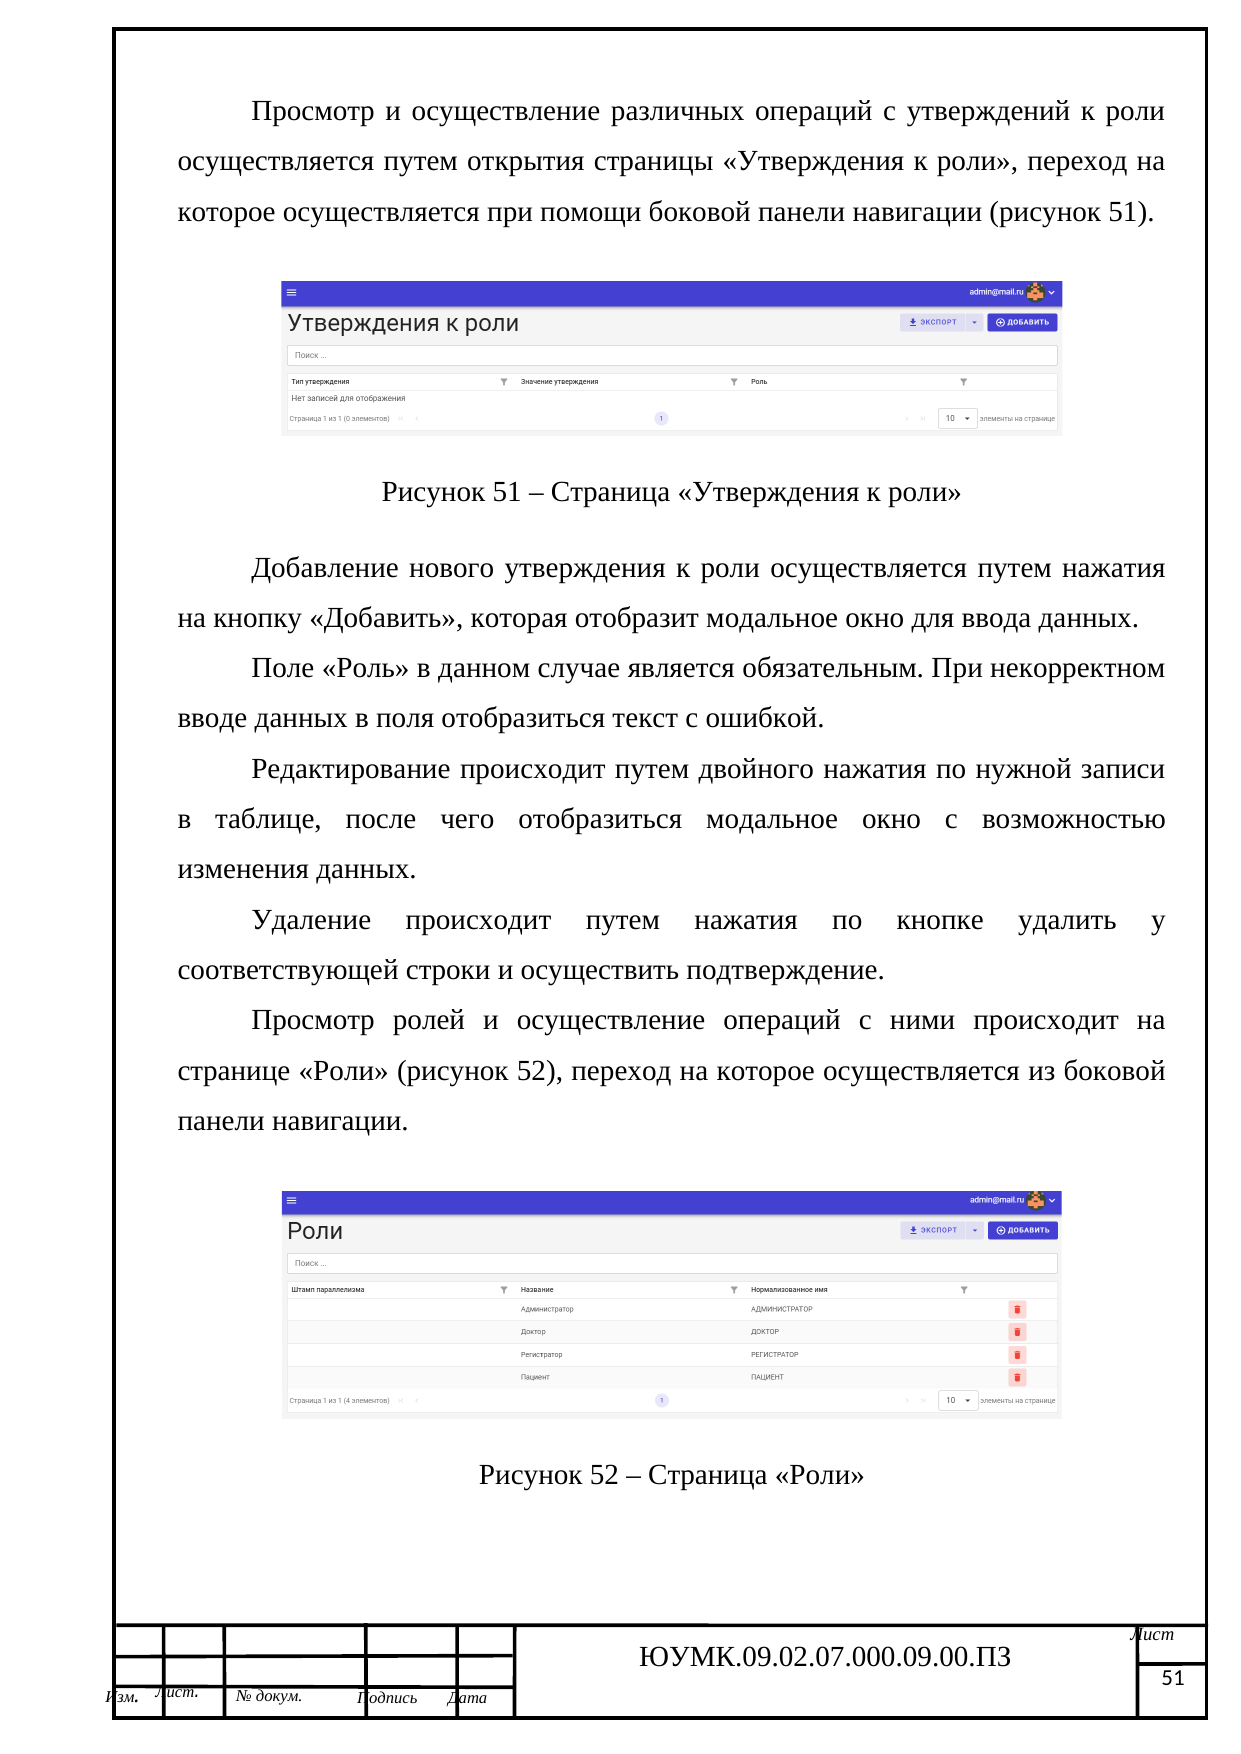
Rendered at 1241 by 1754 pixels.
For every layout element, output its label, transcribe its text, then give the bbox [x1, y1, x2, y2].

text Рисунок 51 – Страница «Утверждения к роли» [177, 474, 1166, 508]
text Рисунок 52 – Страница «Роли» [177, 1457, 1166, 1491]
text Добавление нового утверждения к роли осуществляется путем нажатия на кнопку «Добавить», которая отобразит модальное окно для ввода данных. [177, 550, 1166, 633]
text Редактирование происходит путем двойного нажатия по нужной записи в таблице, после чего отобразиться модальное окно с возможностью изменения данных. [177, 751, 1166, 885]
text Удаление происходит путем нажатия по кнопке удалить у соответствующей строки и осуществить подтверждение. [177, 902, 1166, 986]
text Просмотр и осуществление различных операций с утверждений к роли осуществляется путем открытия страницы «Утверждения к роли», переход на которое осуществляется при помощи боковой панели навигации (рисунок 51). [177, 93, 1166, 227]
text Просмотр ролей и осуществление операций с ними происходит на странице «Роли» (рисунок 52), переход на которое осуществляется из боковой панели навигации. [177, 1002, 1166, 1137]
picture [281, 1191, 1062, 1419]
picture [281, 281, 1063, 436]
text Поле «Роль» в данном случае является обязательным. При некорректном вводе данных в поля отобразиться текст с ошибкой. [177, 650, 1166, 734]
